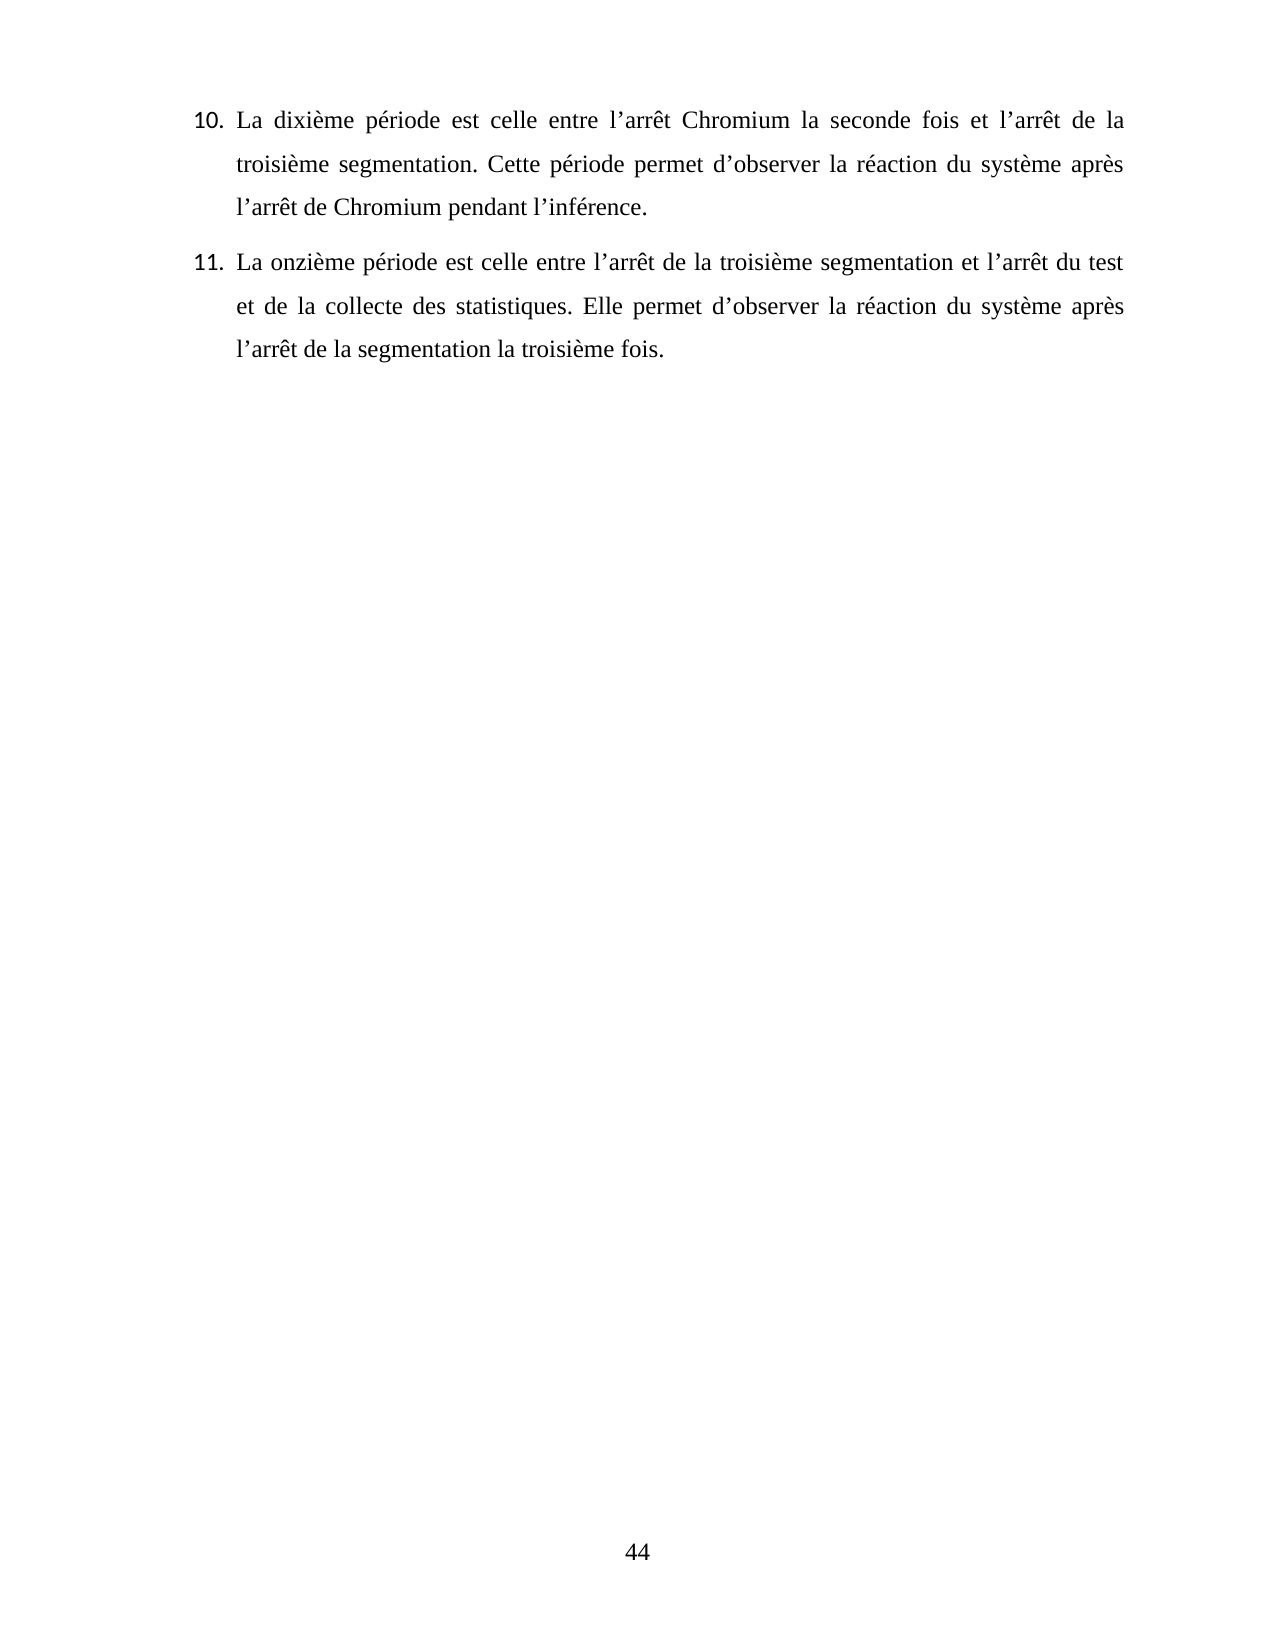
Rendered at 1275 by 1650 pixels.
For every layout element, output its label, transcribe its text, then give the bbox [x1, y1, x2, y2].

list La dixième période est celle entre l’arrêt Chromium la seconde fois et l’arrêt de la troisième segmentation. Cette période permet d’observer la réaction du système après l’arrêt de Chromium pendant l’inférence. [193, 104, 1125, 221]
list La onzième période est celle entre l’arrêt de la troisième segmentation et l’arrêt du test et de la collecte des statistiques. Elle permet d’observer la réaction du système après l’arrêt de la segmentation la troisième fois. [193, 246, 1125, 363]
